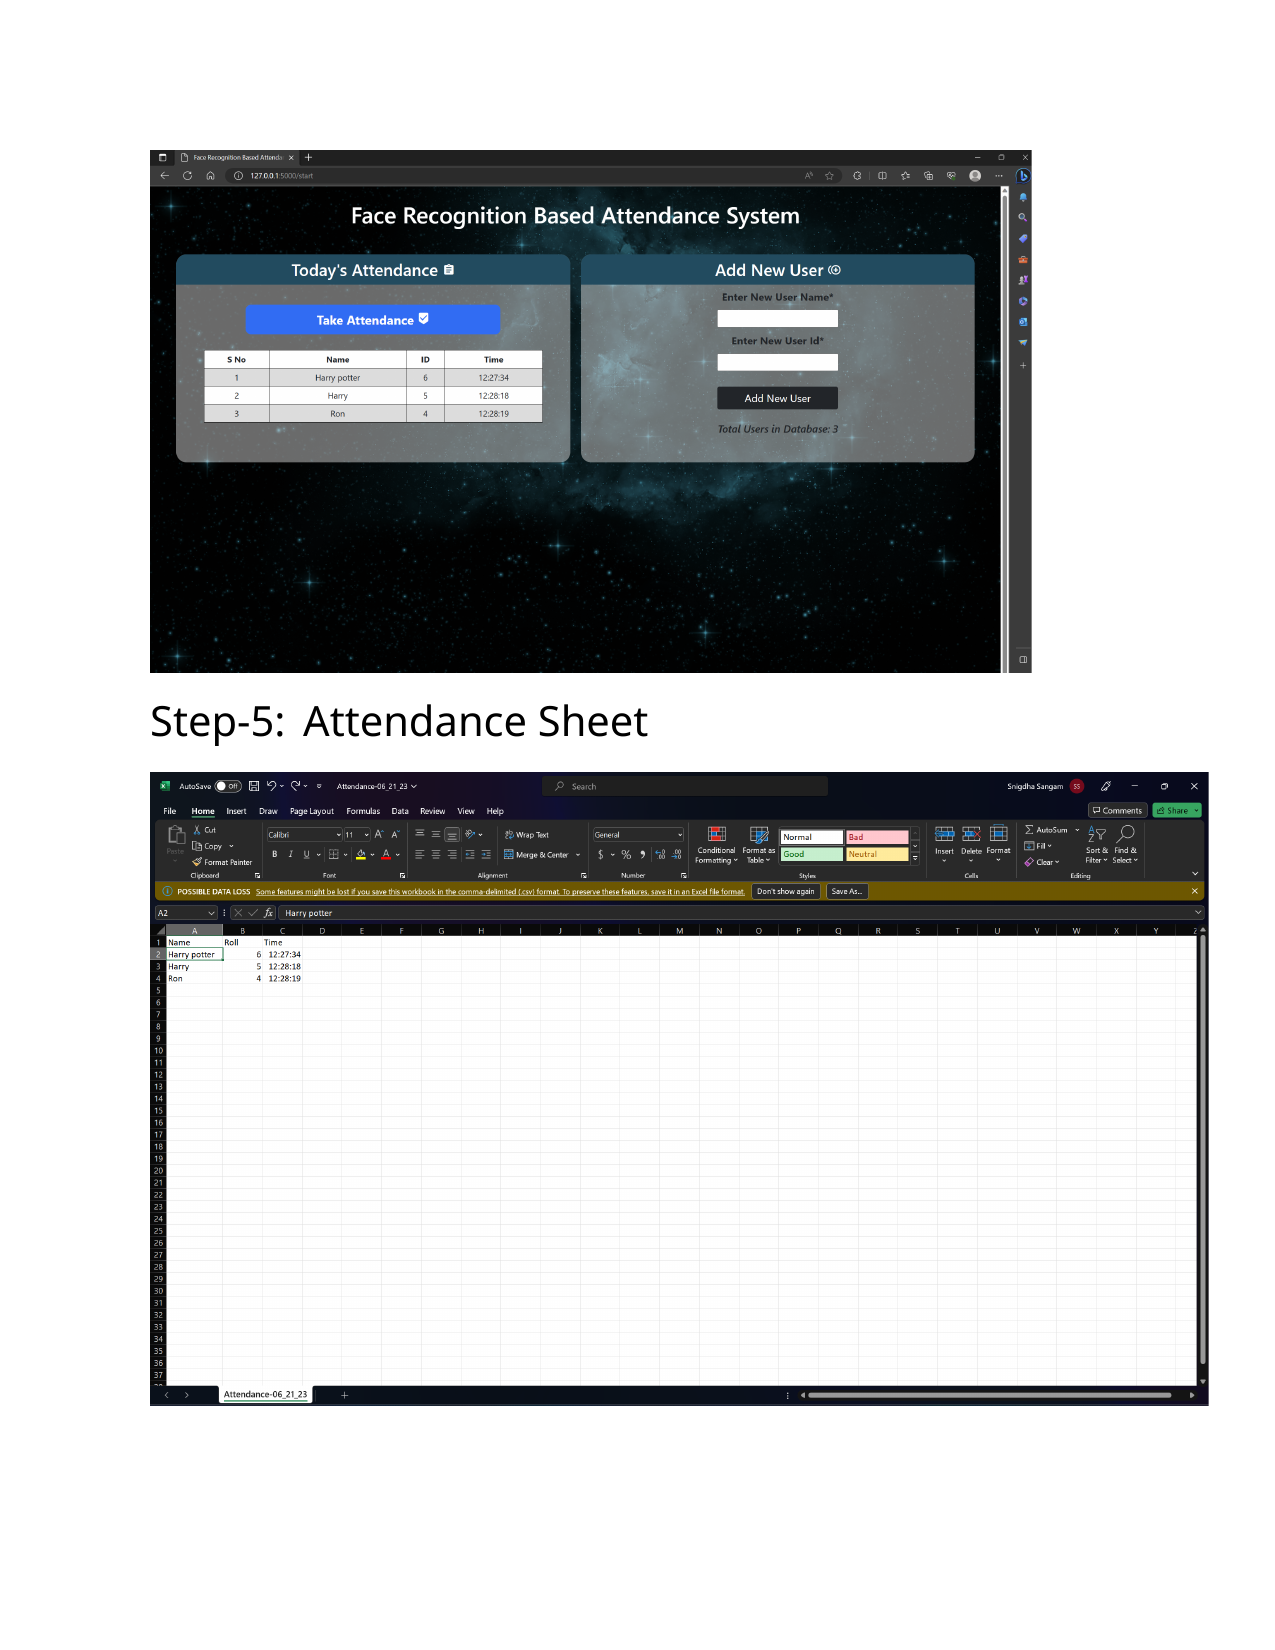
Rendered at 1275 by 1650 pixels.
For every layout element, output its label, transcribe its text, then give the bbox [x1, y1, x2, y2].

text Step-5: Attendance Sheet [150, 691, 1125, 748]
picture [150, 772, 1209, 1406]
picture [150, 150, 1032, 673]
